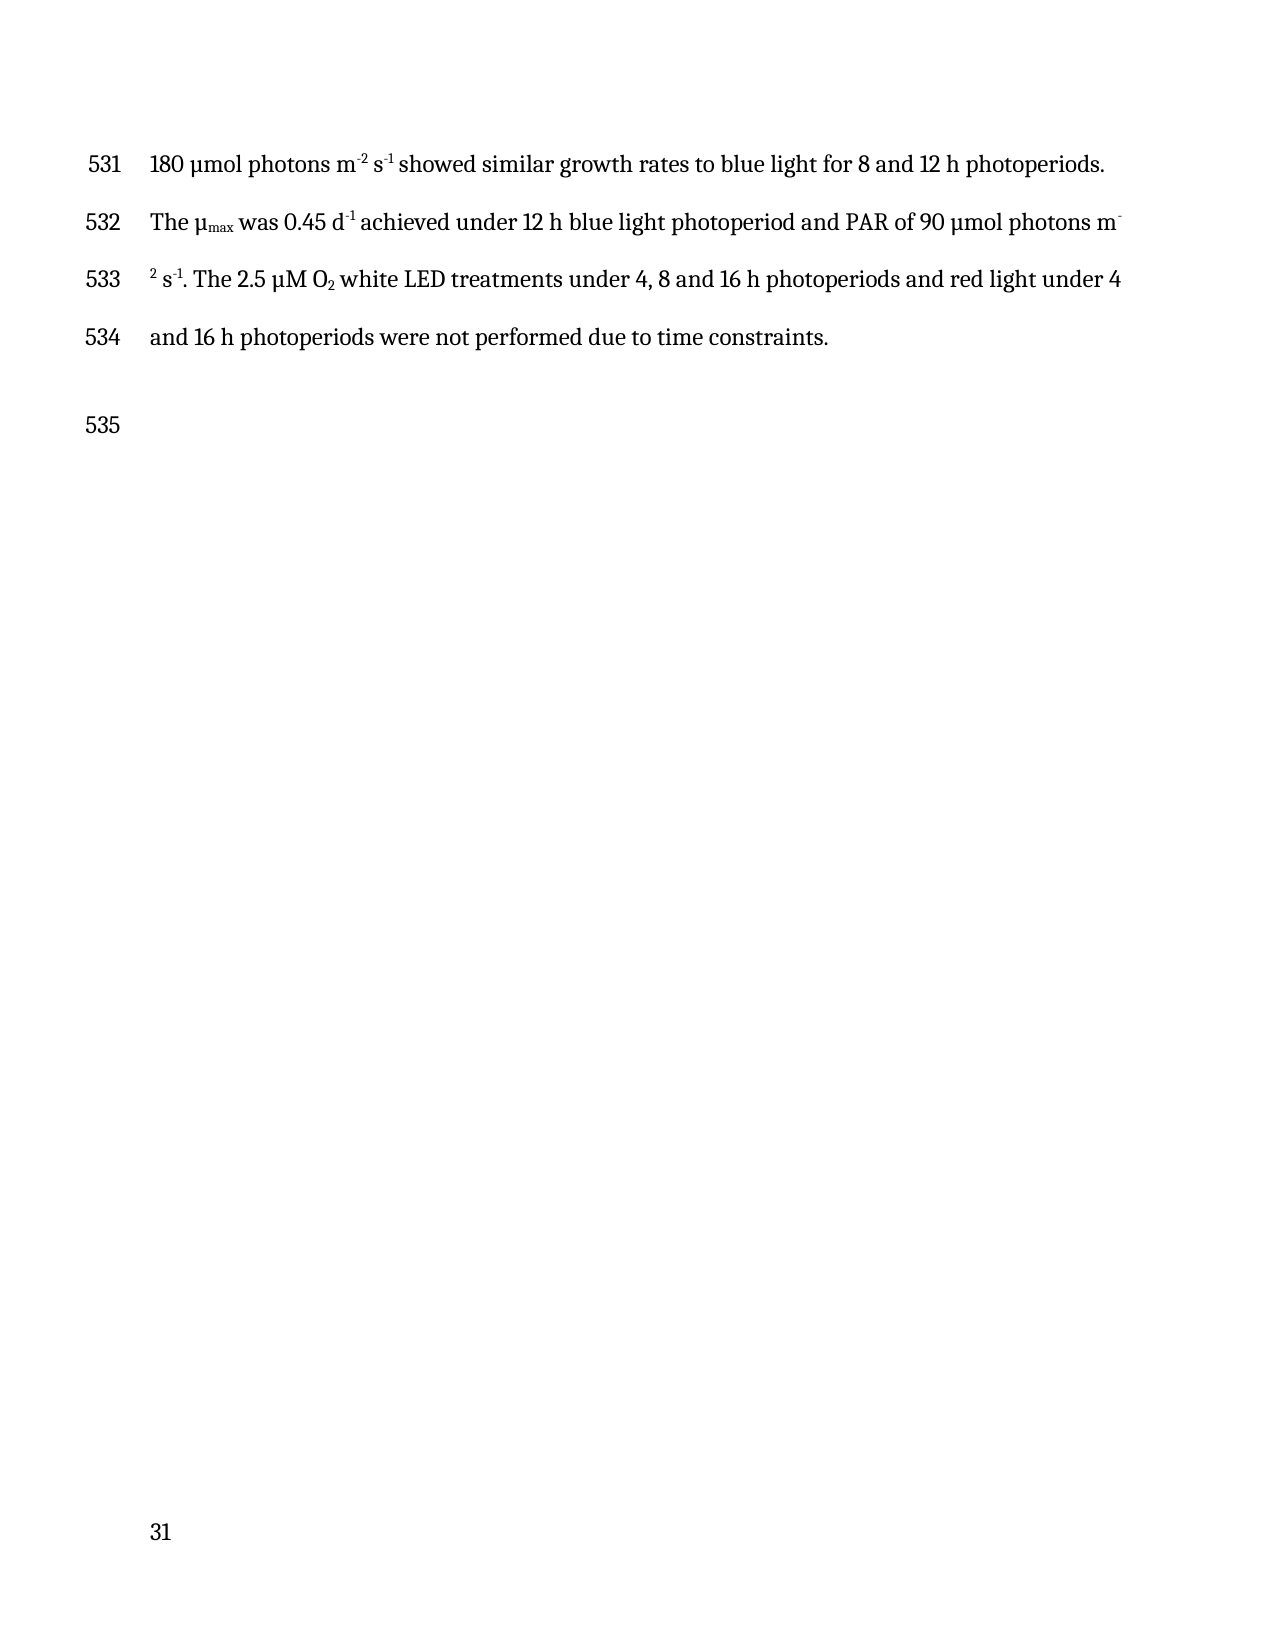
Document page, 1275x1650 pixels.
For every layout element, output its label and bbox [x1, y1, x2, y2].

text [150, 150, 1125, 351]
